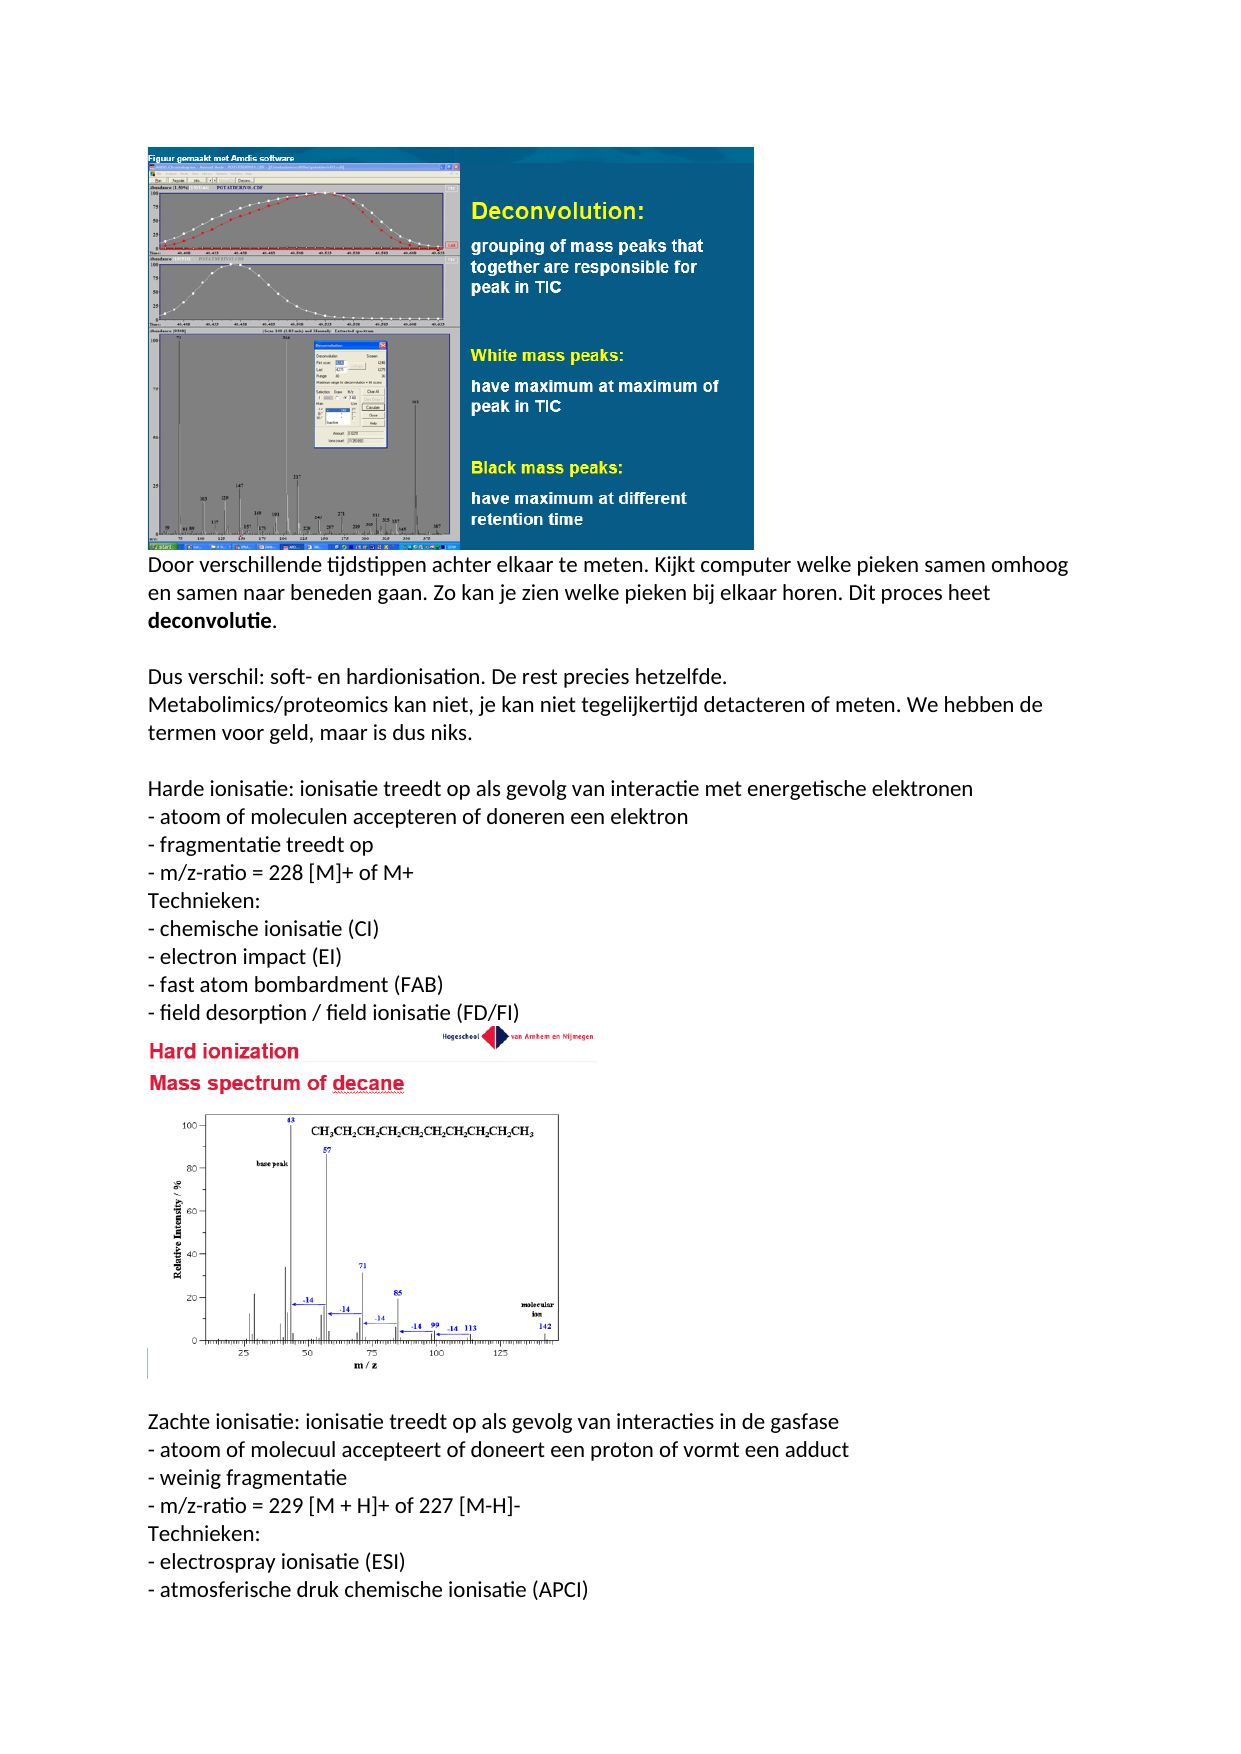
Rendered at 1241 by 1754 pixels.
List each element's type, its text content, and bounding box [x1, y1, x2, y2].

text Zachte ionisatie: ionisatie treedt op als gevolg van interacties in de gasfase [148, 1407, 1093, 1435]
picture [591, 465, 597, 473]
text - atmosferische druk chemische ionisatie (APCI) [148, 1575, 1093, 1603]
picture [609, 207, 621, 218]
picture [147, 1026, 606, 1379]
picture [657, 261, 663, 272]
picture [473, 381, 479, 391]
picture [491, 465, 496, 473]
text Door verschillende tijdstippen achter elkaar te meten. Kijkt computer welke pieken samen omhoog en samen naar beneden gaan. Zo kan je zien welke pieken bij elkaar horen. Dit proces heet deconvolutie. [148, 550, 1093, 634]
text Technieken: [148, 886, 1093, 914]
text Technieken: [148, 1519, 1093, 1547]
picture [551, 282, 559, 292]
picture [532, 207, 541, 218]
picture [150, 158, 459, 550]
picture [649, 240, 653, 251]
picture [502, 282, 507, 292]
picture [503, 207, 512, 217]
picture [629, 207, 634, 218]
text Harde ionisatie: ionisatie treedt op als gevolg van interactie met energetische elektronen [148, 774, 1093, 802]
picture [600, 462, 604, 473]
picture [531, 384, 537, 391]
text - electrospray ionisatie (ESI) [148, 1547, 1093, 1575]
text - weinig fragmentatie [148, 1463, 1093, 1491]
text - atoom of molecuul accepteert of doneert een proton of vormt een adduct [148, 1435, 1093, 1463]
text - fragmentatie treedt op [148, 830, 1093, 858]
text - m/z-ratio = 228 [M]+ of M+ [148, 858, 1093, 886]
text - atoom of moleculen accepteren of doneren een elektron [148, 802, 1093, 830]
picture [502, 401, 507, 411]
picture [546, 207, 555, 218]
picture [545, 265, 551, 272]
picture [572, 243, 578, 251]
text - fast atom bombardment (FAB) [148, 970, 1093, 998]
picture [490, 207, 500, 218]
picture [472, 350, 476, 360]
picture [516, 207, 528, 218]
text - chemische ionisatie (CI) [148, 914, 1093, 942]
text - m/z-ratio = 229 [M + H]+ of 227 [M-H]- [148, 1491, 1093, 1519]
picture [472, 243, 480, 253]
text - field desorption / field ionisatie (FD/FI) [148, 998, 1093, 1026]
text - electron impact (EI) [148, 942, 1093, 970]
picture [539, 465, 544, 473]
picture [477, 350, 484, 360]
picture [601, 350, 606, 360]
text Dus verschil: soft- en hardionisation. De rest precies hetzelfde. [148, 662, 1093, 690]
picture [522, 465, 529, 473]
picture [473, 462, 482, 473]
picture [473, 203, 486, 218]
picture [559, 207, 569, 217]
picture [594, 204, 600, 218]
text Metabolimics/proteomics kan niet, je kan niet tegelijkertijd detacteren of meten. We hebben de termen voor geld, maar is dus niks. [148, 690, 1093, 746]
picture [601, 264, 609, 275]
